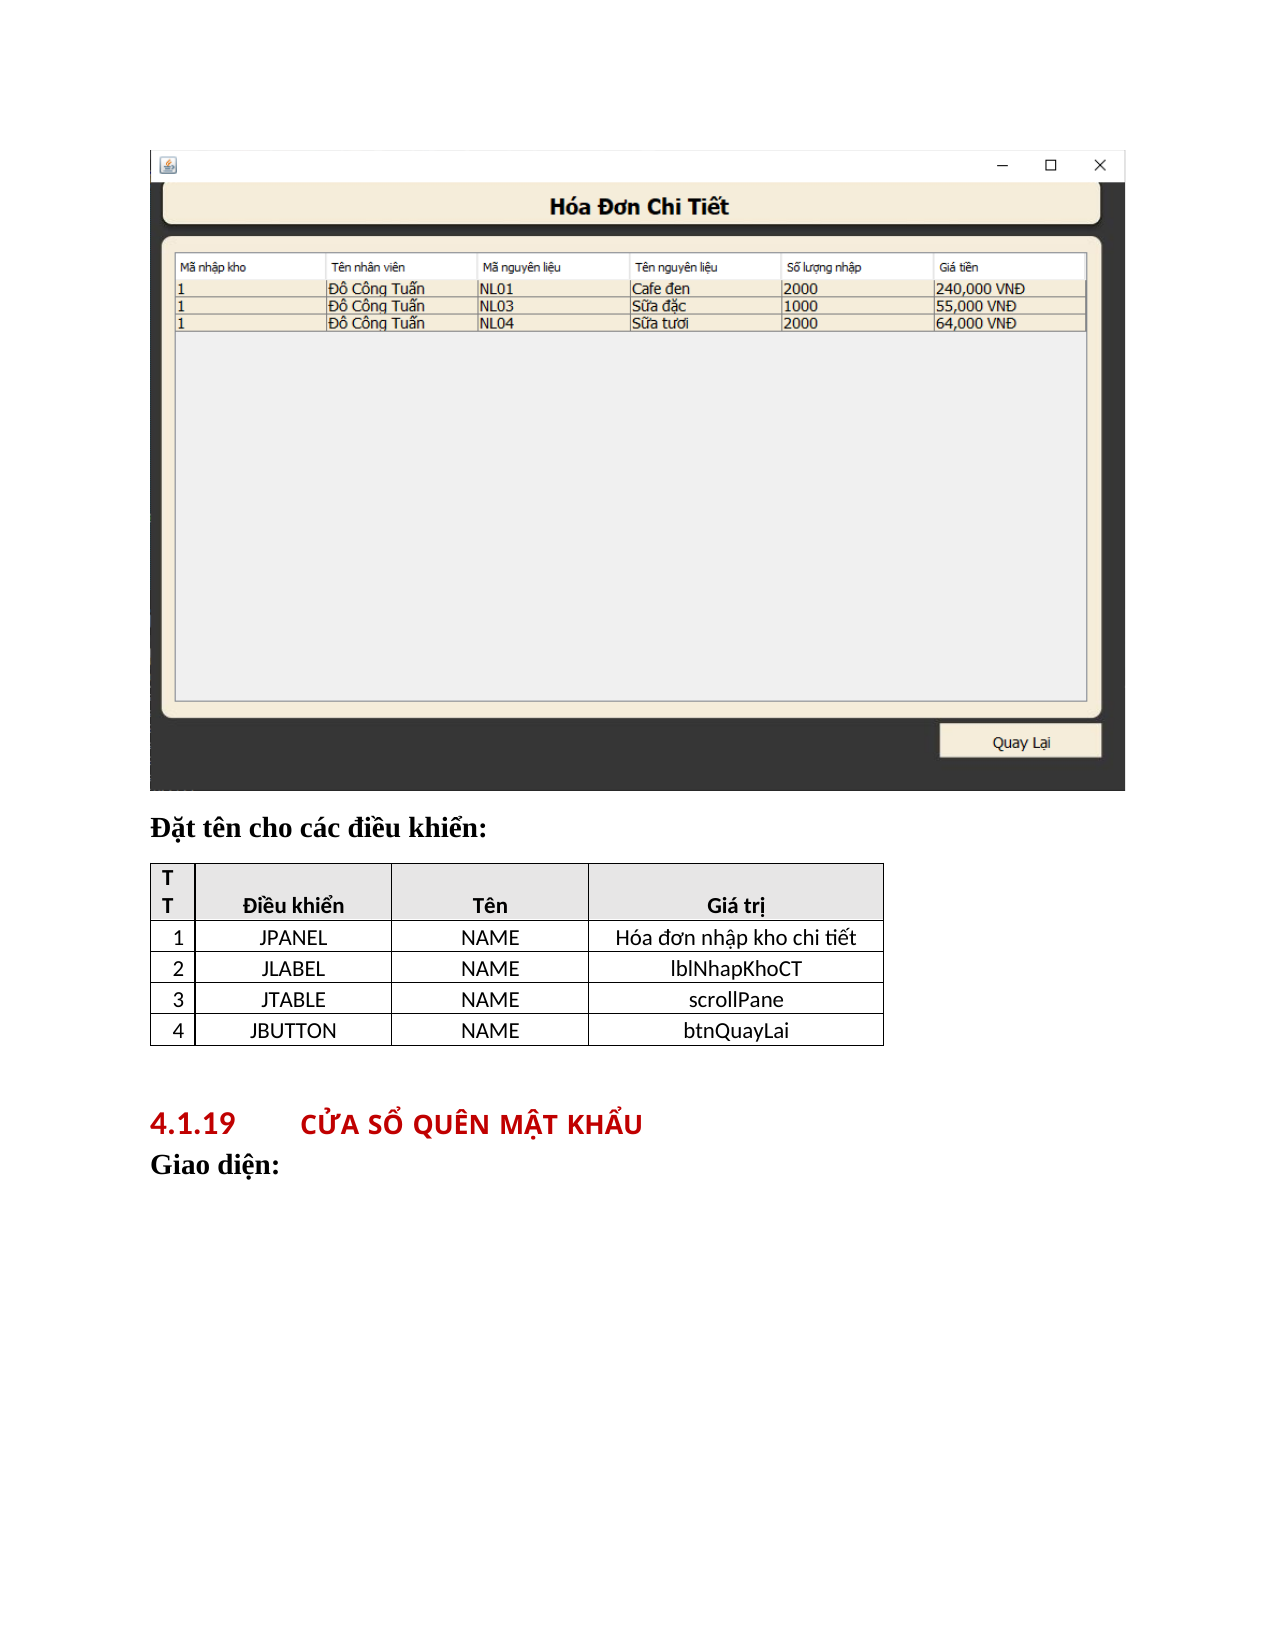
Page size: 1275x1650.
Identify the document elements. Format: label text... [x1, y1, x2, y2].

table_cell 3 [151, 983, 194, 1013]
table_cell NAME [392, 983, 588, 1013]
table_header Điều khiển [196, 864, 391, 919]
table_header Tên [392, 864, 588, 919]
table_cell 1 [151, 921, 194, 951]
table_cell JBUTTON [196, 1014, 391, 1044]
text Đặt tên cho các điều khiển: [150, 810, 1125, 843]
table_cell JLABEL [196, 952, 391, 982]
table_cell NAME [392, 921, 588, 951]
subtitle cửa sổ quên mật khẩu [150, 1098, 1125, 1144]
table_cell 2 [151, 952, 194, 982]
table_cell NAME [392, 1014, 588, 1044]
table_cell JTABLE [196, 983, 391, 1013]
picture [150, 150, 1125, 791]
table_cell lblNhapKhoCT [589, 952, 883, 982]
table_cell btnQuayLai [589, 1014, 883, 1044]
table_cell JPANEL [196, 921, 391, 951]
table_cell Hóa đơn nhập kho chi tiết [589, 921, 883, 951]
table_cell 4 [151, 1014, 194, 1044]
table_cell scrollPane [589, 983, 883, 1013]
table_header TT [151, 864, 194, 919]
table_header Giá trị [589, 864, 883, 919]
text Giao diện: [150, 1147, 1125, 1181]
table_cell NAME [392, 952, 588, 982]
